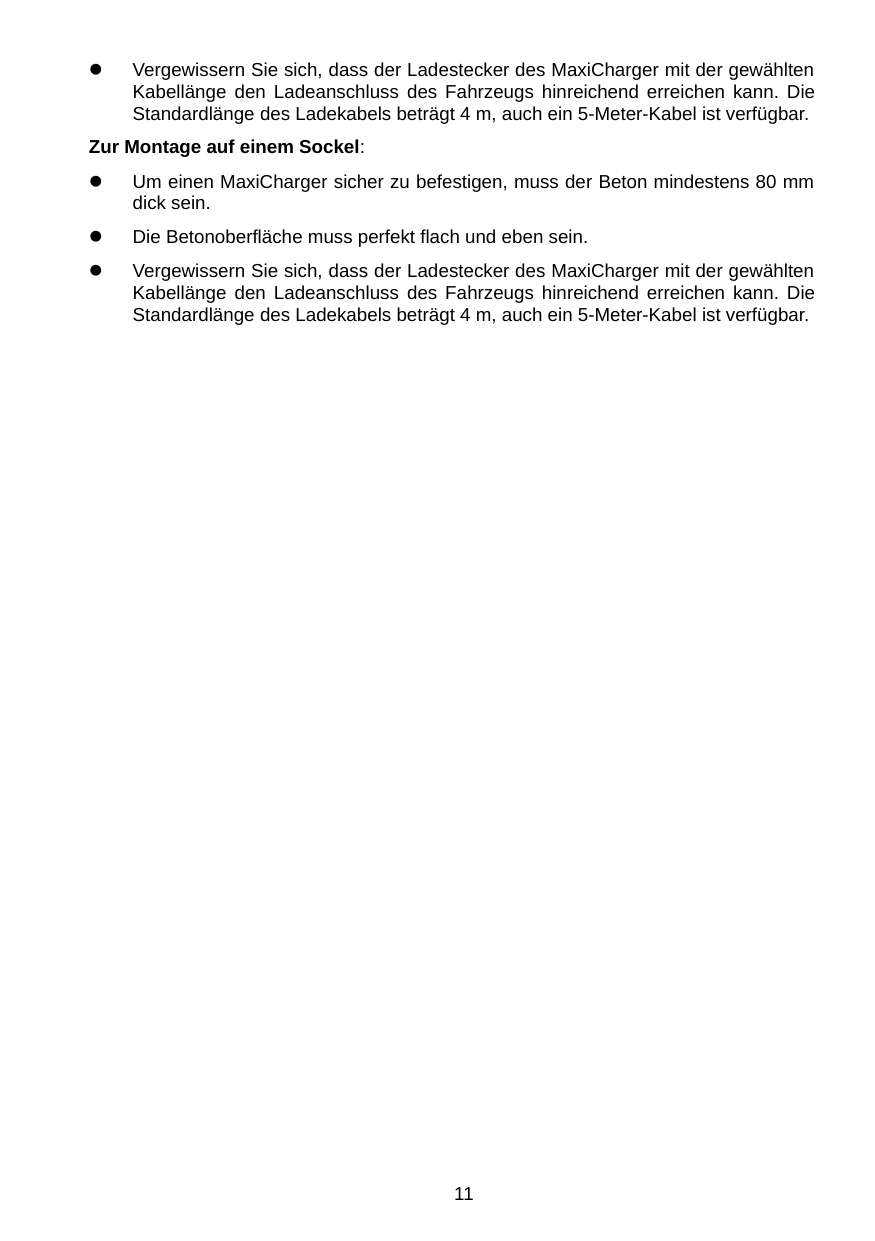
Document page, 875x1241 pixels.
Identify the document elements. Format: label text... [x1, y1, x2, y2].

list Vergewissern Sie sich, dass der Ladestecker des MaxiCharger mit der gewählten Kabellänge den Ladeanschluss des Fahrzeugs hinreichend erreichen kann. Die Standardlänge des Ladekabels beträgt 4 m, auch ein 5-Meter-Kabel ist verfügbar. [89, 260, 815, 325]
list Die Betonoberfläche muss perfekt flach und eben sein. [89, 226, 815, 248]
list Vergewissern Sie sich, dass der Ladestecker des MaxiCharger mit der gewählten Kabellänge den Ladeanschluss des Fahrzeugs hinreichend erreichen kann. Die Standardlänge des Ladekabels beträgt 4 m, auch ein 5-Meter-Kabel ist verfügbar. [89, 59, 815, 124]
text Zur Montage auf einem Sockel: [89, 136, 815, 158]
list Um einen MaxiCharger sicher zu befestigen, muss der Beton mindestens 80 mm dick sein. [89, 170, 815, 214]
